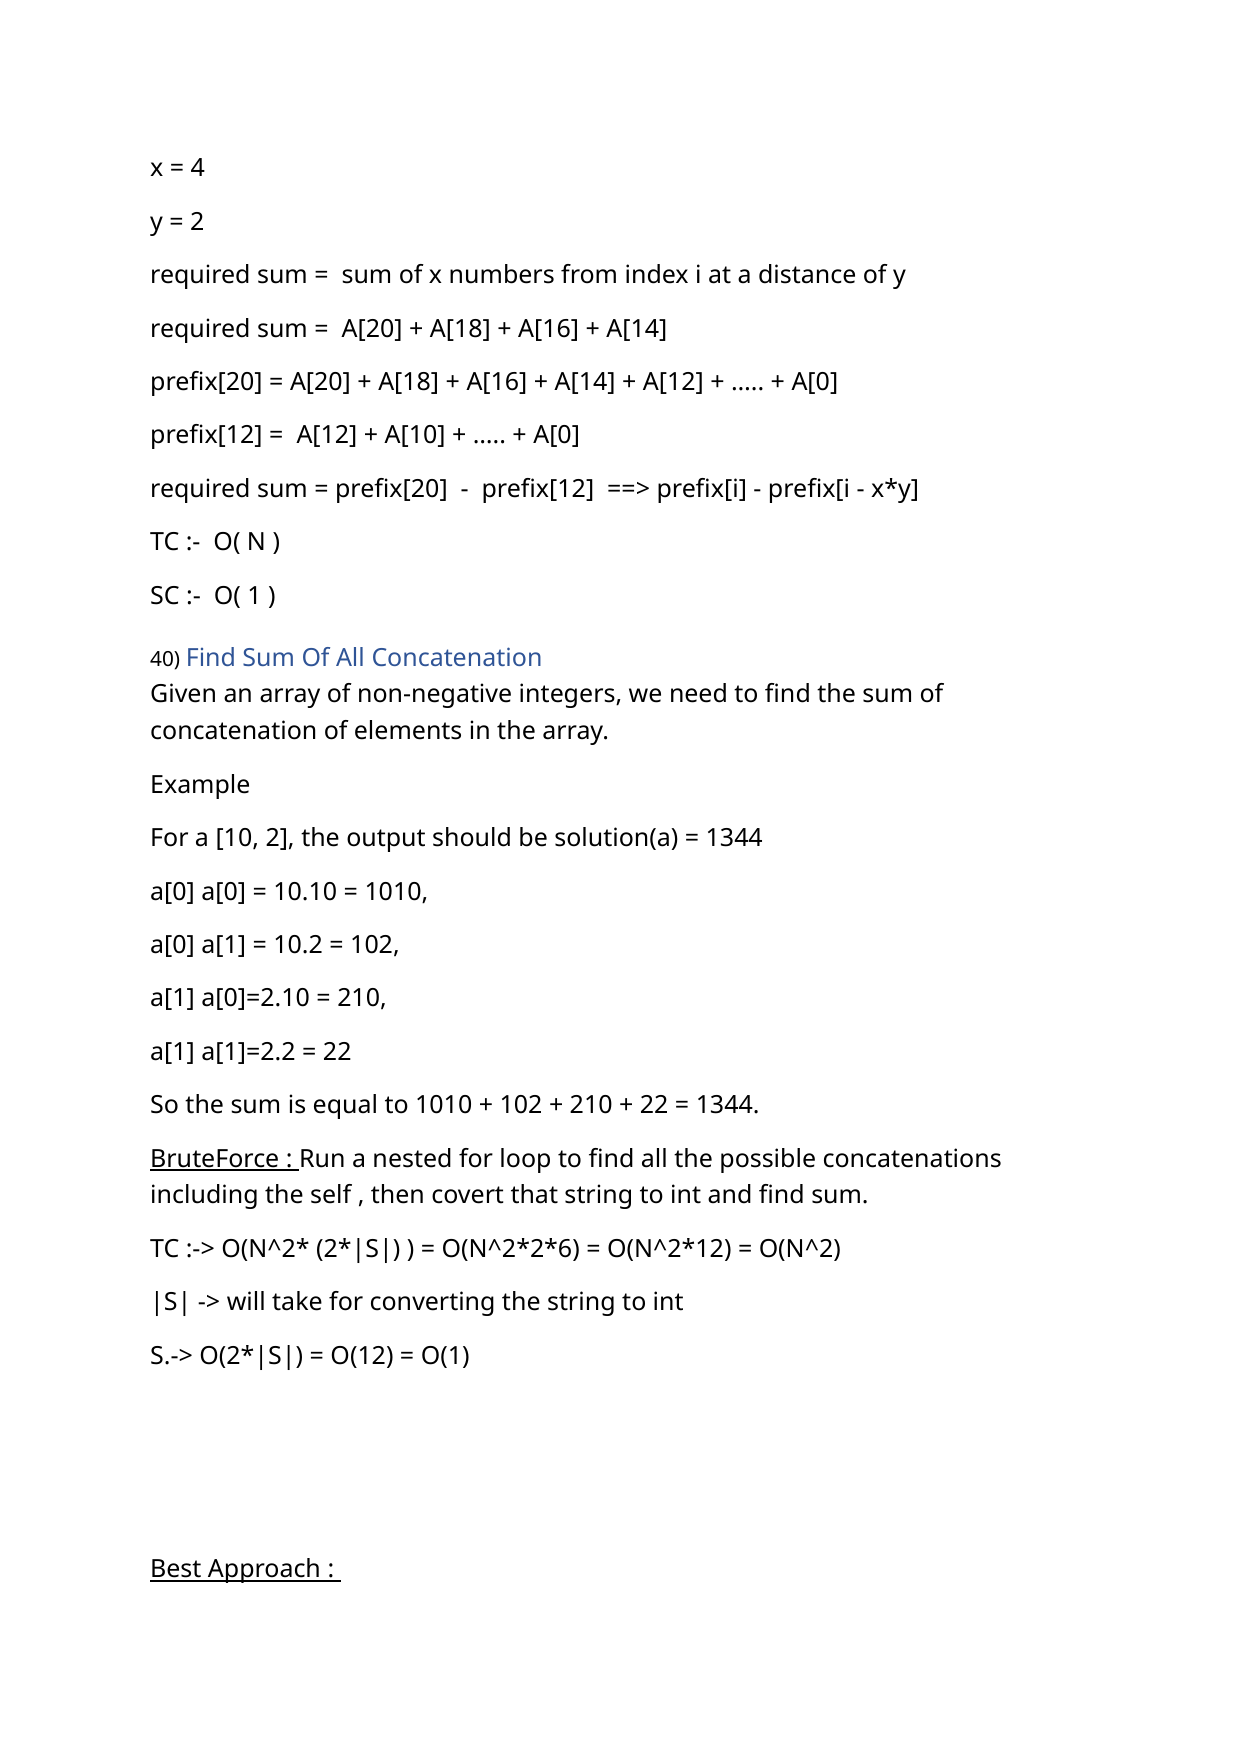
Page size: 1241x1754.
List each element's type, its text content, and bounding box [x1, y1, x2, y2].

subtitle Find Sum Of All Concatenation [150, 639, 1090, 673]
text Given an array of non-negative integers, we need to find the sum of concatenation of elements in the array. [150, 676, 1090, 747]
text required sum = sum of x numbers from index i at a distance of y [150, 257, 1090, 291]
text TC :- O( N ) [150, 524, 1090, 558]
text |S| -> will take for converting the string to int [150, 1284, 1090, 1318]
text TC :-> O(N^2* (2*|S|) ) = O(N^2*2*6) = O(N^2*12) = O(N^2) [150, 1231, 1090, 1264]
text required sum = A[20] + A[18] + A[16] + A[14] [150, 310, 1090, 344]
text S.-> O(2*|S|) = O(12) = O(1) [150, 1337, 1090, 1371]
text y = 2 [150, 203, 1090, 237]
text Best Approach : [150, 1551, 1090, 1585]
text Example [150, 766, 1090, 800]
text a[1] a[1]=2.2 = 22 [150, 1033, 1090, 1067]
text For a [10, 2], the output should be solution(a) = 1344 [150, 820, 1090, 854]
text SC :- O( 1 ) [150, 577, 1090, 612]
text prefix[12] = A[12] + A[10] + ….. + A[0] [150, 417, 1090, 451]
text required sum = prefix[20] - prefix[12] ==> prefix[i] - prefix[i - x*y] [150, 471, 1090, 505]
text x = 4 [150, 150, 1090, 184]
text BruteForce : Run a nested for loop to find all the possible concatenations including the self , then covert that string to int and find sum. [150, 1140, 1090, 1211]
text a[0] a[0] = 10.10 = 1010, [150, 873, 1090, 907]
text a[1] a[0]=2.10 = 210, [150, 980, 1090, 1014]
text So the sum is equal to 1010 + 102 + 210 + 22 = 1344. [150, 1087, 1090, 1121]
text a[0] a[1] = 10.2 = 102, [150, 927, 1090, 961]
text prefix[20] = A[20] + A[18] + A[16] + A[14] + A[12] + ….. + A[0] [150, 364, 1090, 398]
